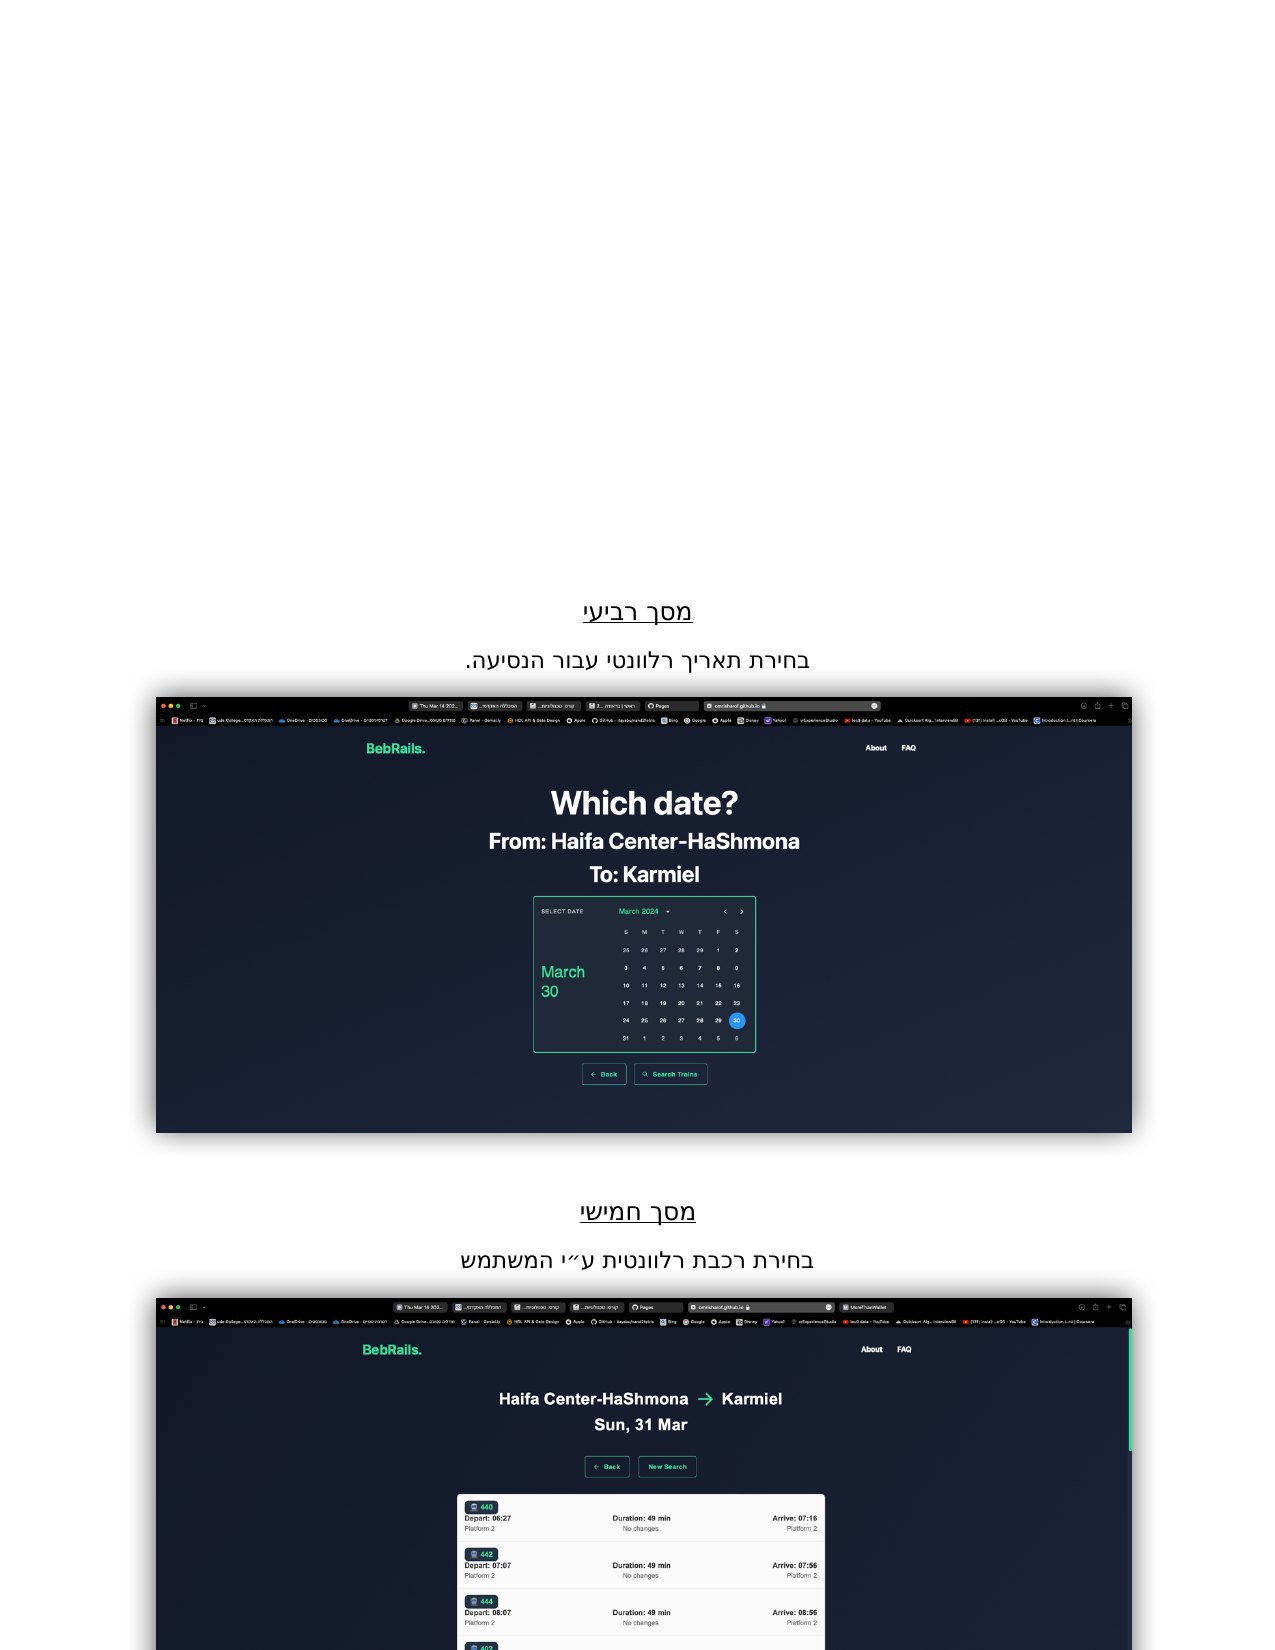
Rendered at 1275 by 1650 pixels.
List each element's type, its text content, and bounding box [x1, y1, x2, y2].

text מסך רביעי [150, 597, 1125, 626]
text בחירת תאריך רלוונטי עבור הנסיעה. [150, 647, 1125, 673]
text מסך חמישי [150, 1197, 1125, 1226]
picture [156, 1298, 1132, 1650]
text בחירת רכבת רלוונטית ע״י המשתמש [150, 1247, 1125, 1273]
picture [156, 697, 1132, 1133]
